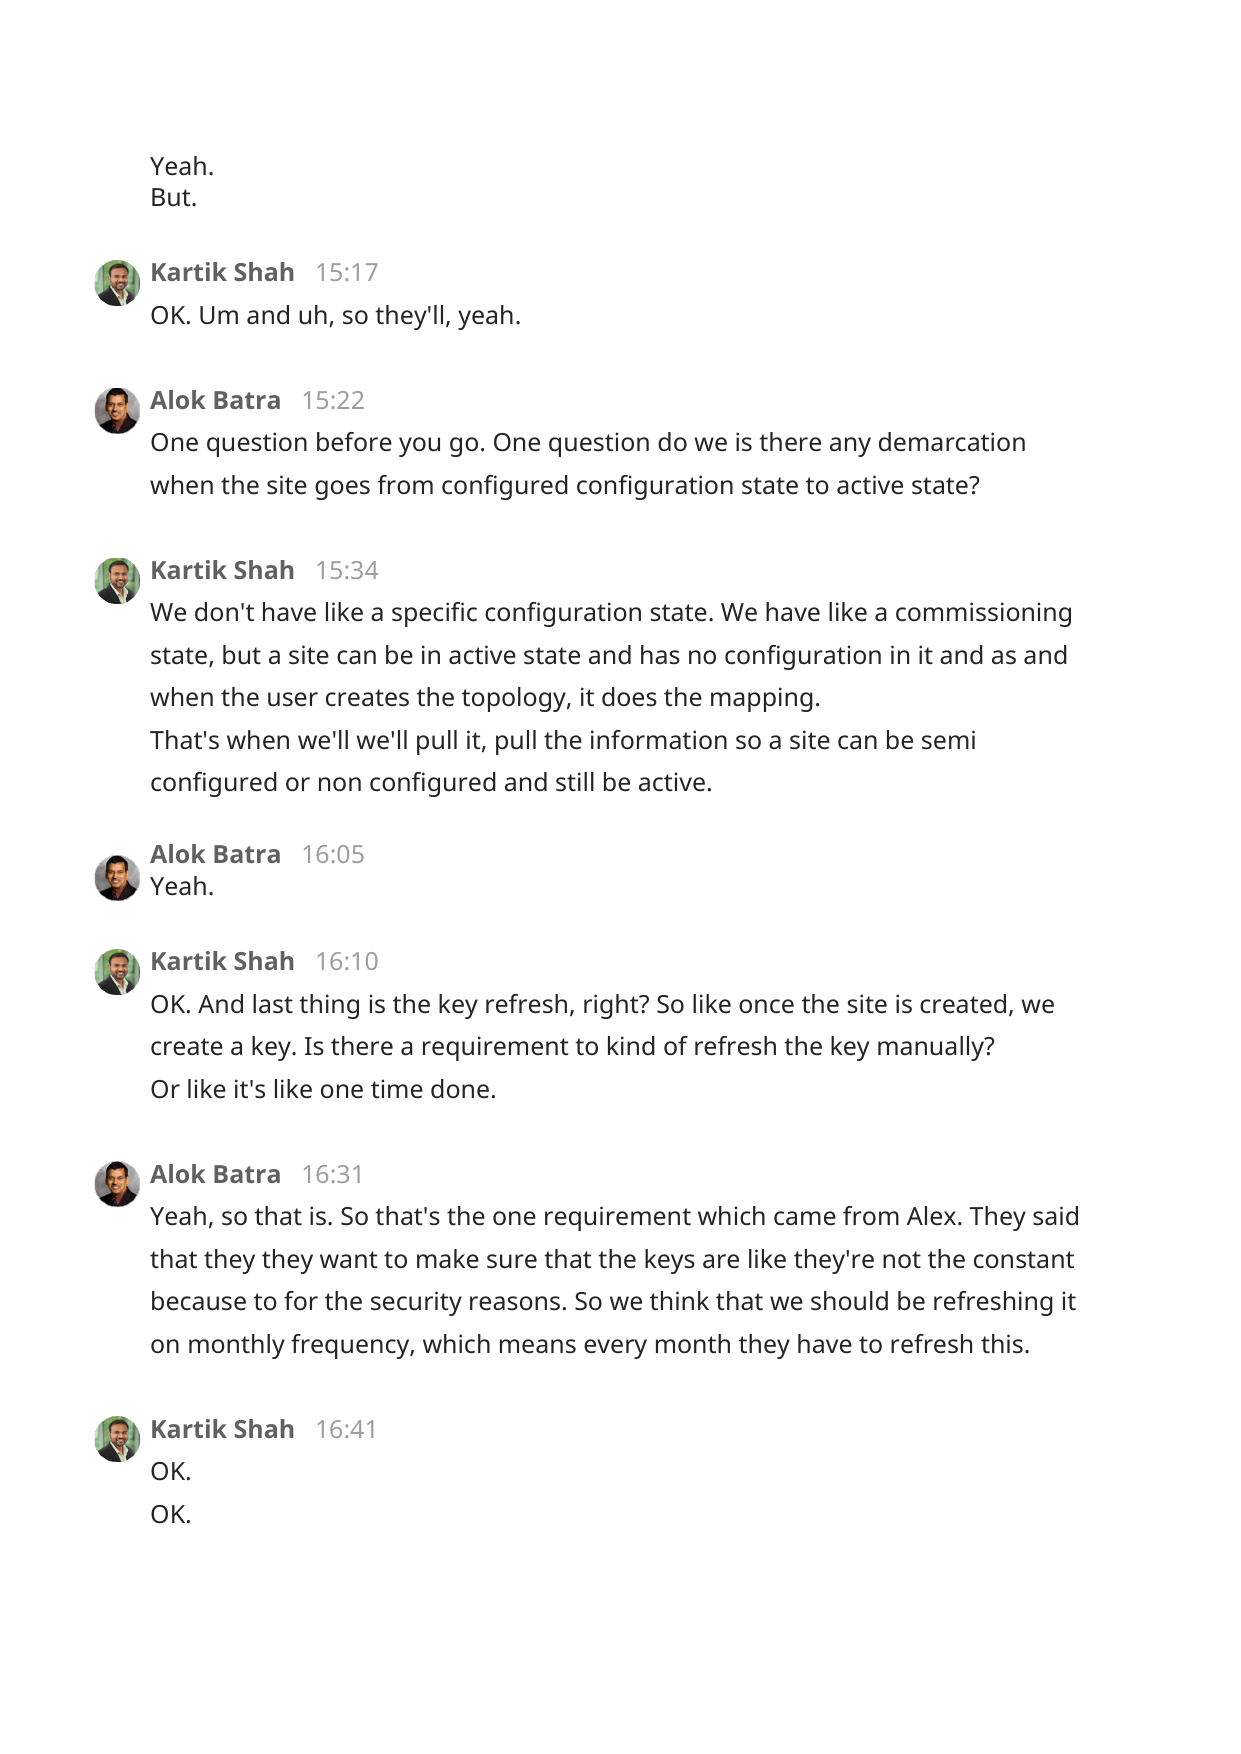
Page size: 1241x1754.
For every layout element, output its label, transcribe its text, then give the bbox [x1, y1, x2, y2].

picture [94, 1161, 140, 1207]
picture [94, 949, 140, 995]
text Alok Batra 16:05 Yeah. [150, 807, 1090, 901]
picture [94, 558, 140, 604]
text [150, 150, 1090, 212]
text Kartik Shah 15:17 OK. Um and uh, so they'll, yeah. [150, 212, 1090, 332]
picture [94, 855, 140, 901]
text Kartik Shah 16:10 OK. And last thing is the key refresh, right? So like once the site is created, we create a key. Is there a requirement to kind of refresh the key manually? Or like it's like one time done. [150, 901, 1090, 1105]
picture [94, 388, 140, 434]
text Alok Batra 15:22 One question before you go. One question do we is there any demarcation when the site goes from configured configuration state to active state? [150, 340, 1090, 502]
text Alok Batra 16:31 Yeah, so that is. So that's the one requirement which came from Alex. They said that they they want to make sure that the keys are like they're not the constant because to for the security reasons. So we think that we should be refreshing it on monthly frequency, which means every month they have to refresh this. [150, 1114, 1090, 1360]
picture [94, 1416, 140, 1462]
picture [94, 260, 140, 306]
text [150, 1369, 1090, 1530]
text Kartik Shah 15:34 We don't have like a specific configuration state. We have like a commissioning state, but a site can be in active state and has no configuration in it and as and when the user creates the topology, it does the mapping. That's when we'll we'll pull it, pull the information so a site can be semi configured or non configured and still be active. [150, 510, 1090, 799]
